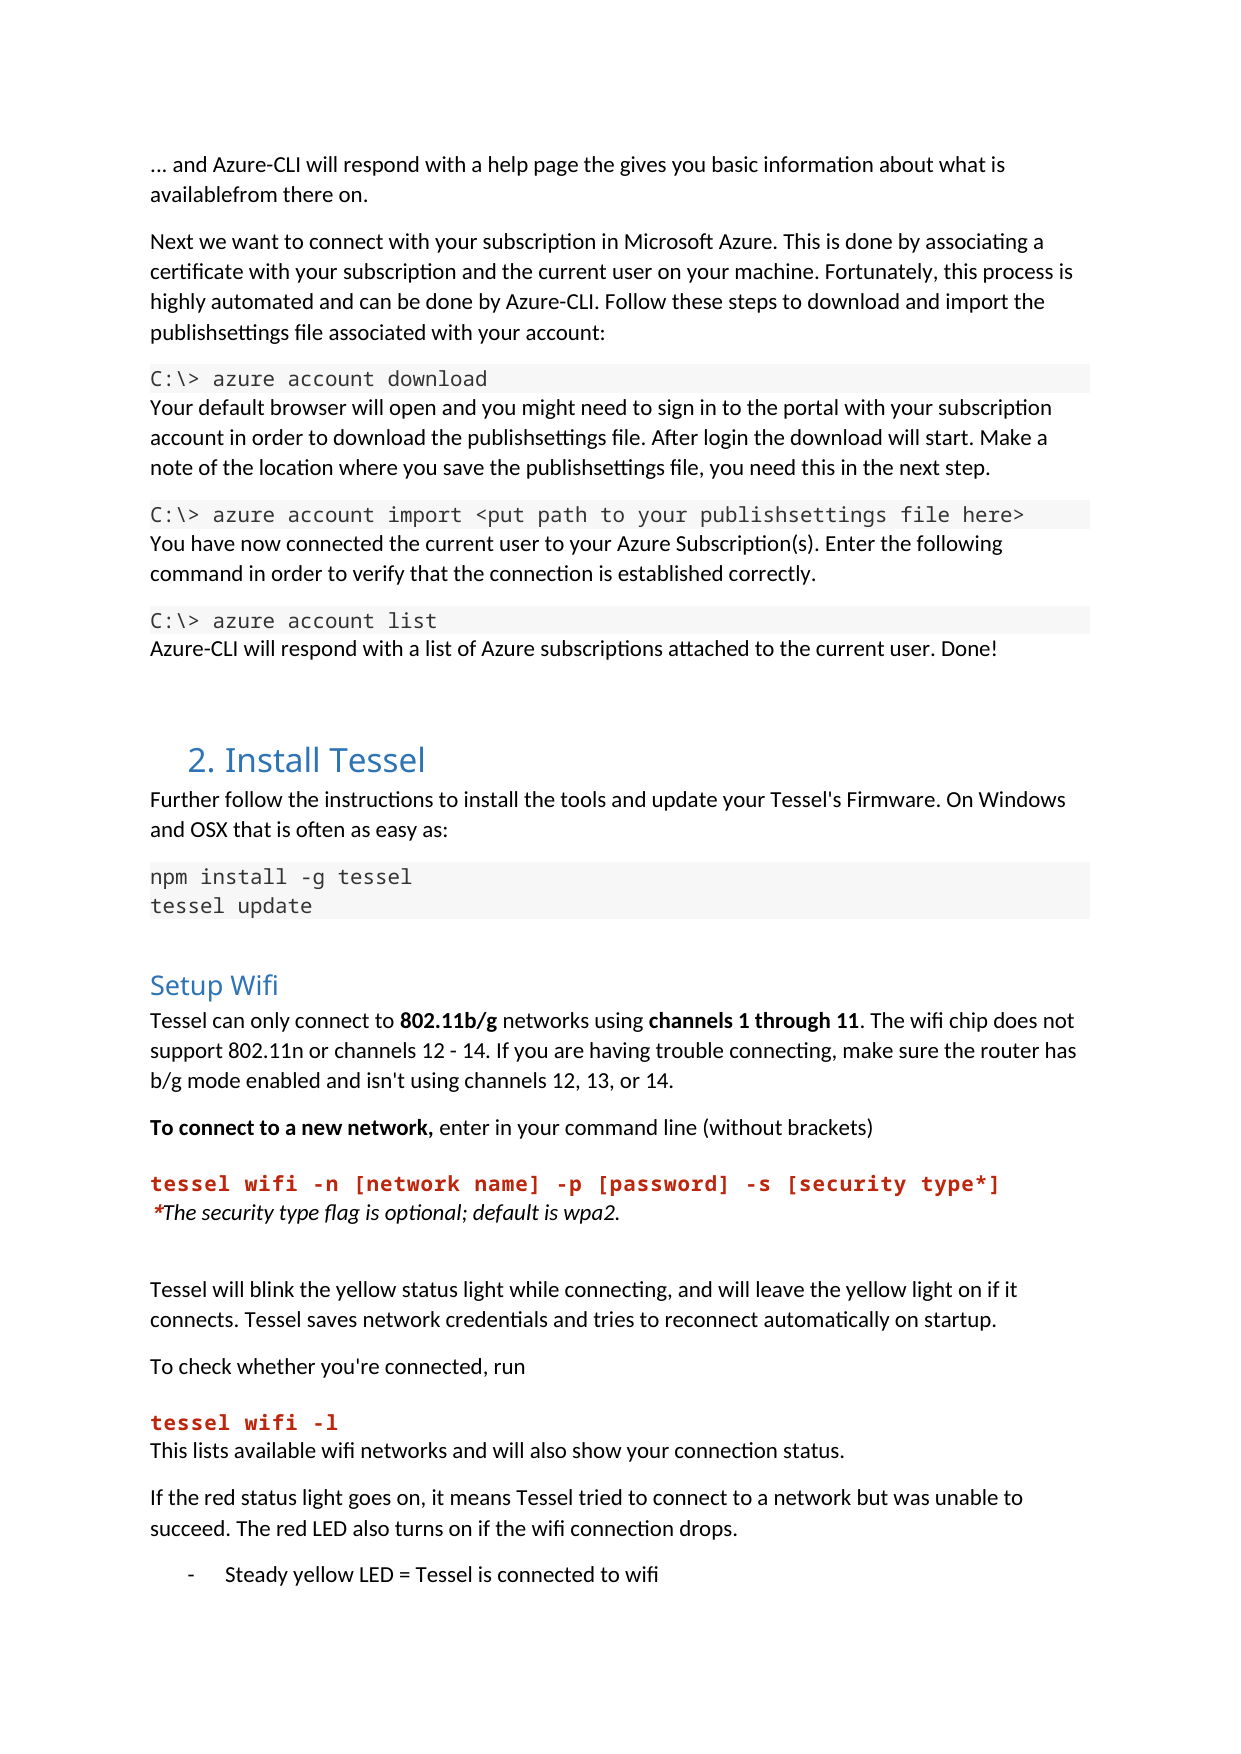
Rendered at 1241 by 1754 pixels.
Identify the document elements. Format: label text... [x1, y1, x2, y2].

text To check whether you're connected, run [150, 1352, 1090, 1380]
text tessel update [150, 891, 1090, 919]
subtitle Install Tessel [187, 736, 1090, 782]
text You have now connected the current user to your Azure Subscription(s). Enter the following command in order to verify that the connection is established correctly. [150, 529, 1090, 587]
text Further follow the instructions to install the tools and update your Tessel's Firmware. On Windows and OSX that is often as easy as: [150, 785, 1090, 843]
text Your default browser will open and you might need to sign in to the portal with your subscription account in order to download the publishsettings file. After login the download will start. Make a note of the location where you save the publishsettings file, you need this in the next step. [150, 393, 1090, 481]
text tessel wifi -n [network name] -p [password] -s [security type*] [150, 1160, 1090, 1198]
text *The security type flag is optional; default is wpa2. [150, 1198, 1090, 1256]
text C:\> azure account list [150, 606, 1090, 634]
subtitle Setup Wifi [150, 966, 1090, 1003]
text This lists available wifi networks and will also show your connection status. [150, 1437, 1090, 1464]
text tessel wifi -l [150, 1399, 1090, 1437]
list Steady yellow LED = Tessel is connected to wifi [187, 1561, 1090, 1588]
text Tessel will blink the yellow status light while connecting, and will leave the yellow light on if it connects. Tessel saves network credentials and tries to reconnect automatically on startup. [150, 1275, 1090, 1333]
text To connect to a new network, enter in your command line (without brackets) [150, 1113, 1090, 1141]
text C:\> azure account download [150, 364, 1090, 393]
text Azure-CLI will respond with a list of Azure subscriptions attached to the current user. Done! [150, 634, 1090, 662]
text ... and Azure-CLI will respond with a help page the gives you basic information about what is availablefrom there on. [150, 150, 1090, 208]
text npm install -g tessel [150, 862, 1090, 891]
text C:\> azure account import <put path to your publishsettings file here> [150, 500, 1090, 529]
text Tessel can only connect to 802.11b/g networks using channels 1 through 11. The wifi chip does not support 802.11n or channels 12 - 14. If you are having trouble connecting, make sure the router has b/g mode enabled and isn't using channels 12, 13, or 14. [150, 1006, 1090, 1094]
text If the red status light goes on, it means Tessel tried to connect to a network but was unable to succeed. The red LED also turns on if the wifi connection drops. [150, 1483, 1090, 1542]
text Next we want to connect with your subscription in Microsoft Azure. This is done by associating a certificate with your subscription and the current user on your machine. Fortunately, this process is highly automated and can be done by Azure-CLI. Follow these steps to download and import the publishsettings file associated with your account: [150, 227, 1090, 346]
